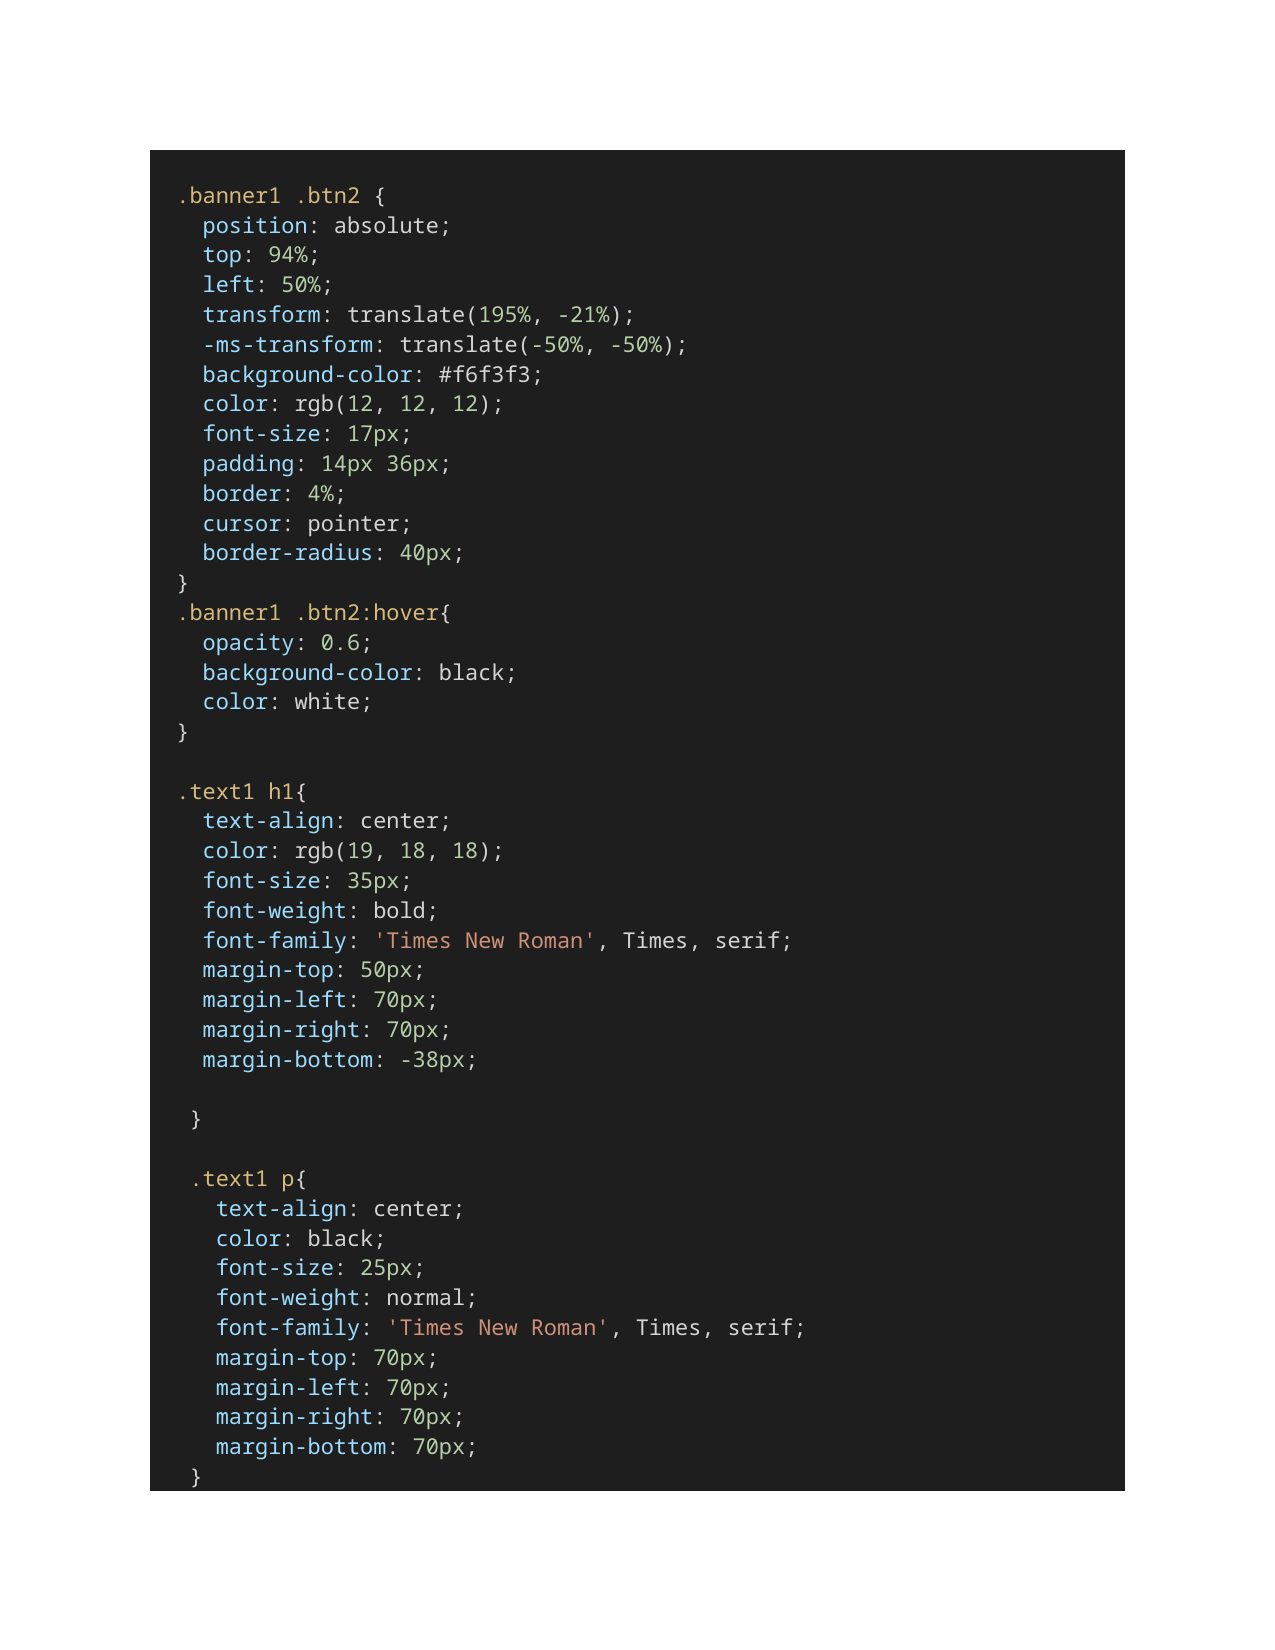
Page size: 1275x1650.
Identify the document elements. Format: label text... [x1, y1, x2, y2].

text padding: 14px 36px; [150, 448, 1125, 478]
text margin-right: 70px; [150, 1401, 1125, 1431]
text .text1 p{ [150, 1163, 1125, 1193]
text border-radius: 40px; [150, 537, 1125, 567]
text } [150, 716, 1125, 746]
text opacity: 0.6; [150, 627, 1125, 656]
text .text1 h1{ [150, 776, 1125, 805]
text margin-right: 70px; [150, 1014, 1125, 1044]
text cursor: pointer; [150, 507, 1125, 537]
text top: 94%; [150, 239, 1125, 269]
text border: 4%; [150, 478, 1125, 507]
text margin-left: 70px; [150, 1371, 1125, 1401]
text .banner1 .btn2 { [150, 180, 1125, 209]
text font-family: 'Times New Roman', Times, serif; [150, 1312, 1125, 1342]
text margin-left: 70px; [150, 984, 1125, 1014]
text text-align: center; [150, 805, 1125, 835]
text margin-top: 50px; [150, 954, 1125, 984]
text font-family: 'Times New Roman', Times, serif; [150, 924, 1125, 954]
text margin-bottom: -38px; [150, 1044, 1125, 1073]
text .banner1 .btn2:hover{ [150, 597, 1125, 627]
text background-color: #f6f3f3; [150, 358, 1125, 388]
text font-size: 17px; [150, 418, 1125, 448]
text font-weight: normal; [150, 1282, 1125, 1312]
text margin-bottom: 70px; [150, 1431, 1125, 1461]
text color: rgb(19, 18, 18); [150, 835, 1125, 865]
text } [150, 1461, 1125, 1491]
text color: white; [150, 686, 1125, 716]
text } [150, 567, 1125, 597]
text font-weight: bold; [150, 895, 1125, 924]
text transform: translate(195%, -21%); [150, 299, 1125, 329]
text } [150, 1103, 1125, 1133]
text left: 50%; [150, 269, 1125, 299]
text font-size: 25px; [150, 1252, 1125, 1282]
text -ms-transform: translate(-50%, -50%); [150, 329, 1125, 358]
text position: absolute; [150, 209, 1125, 239]
text margin-top: 70px; [150, 1342, 1125, 1371]
text text-align: center; [150, 1193, 1125, 1222]
text color: rgb(12, 12, 12); [150, 388, 1125, 418]
text font-size: 35px; [150, 865, 1125, 895]
text color: black; [150, 1222, 1125, 1252]
text background-color: black; [150, 656, 1125, 686]
